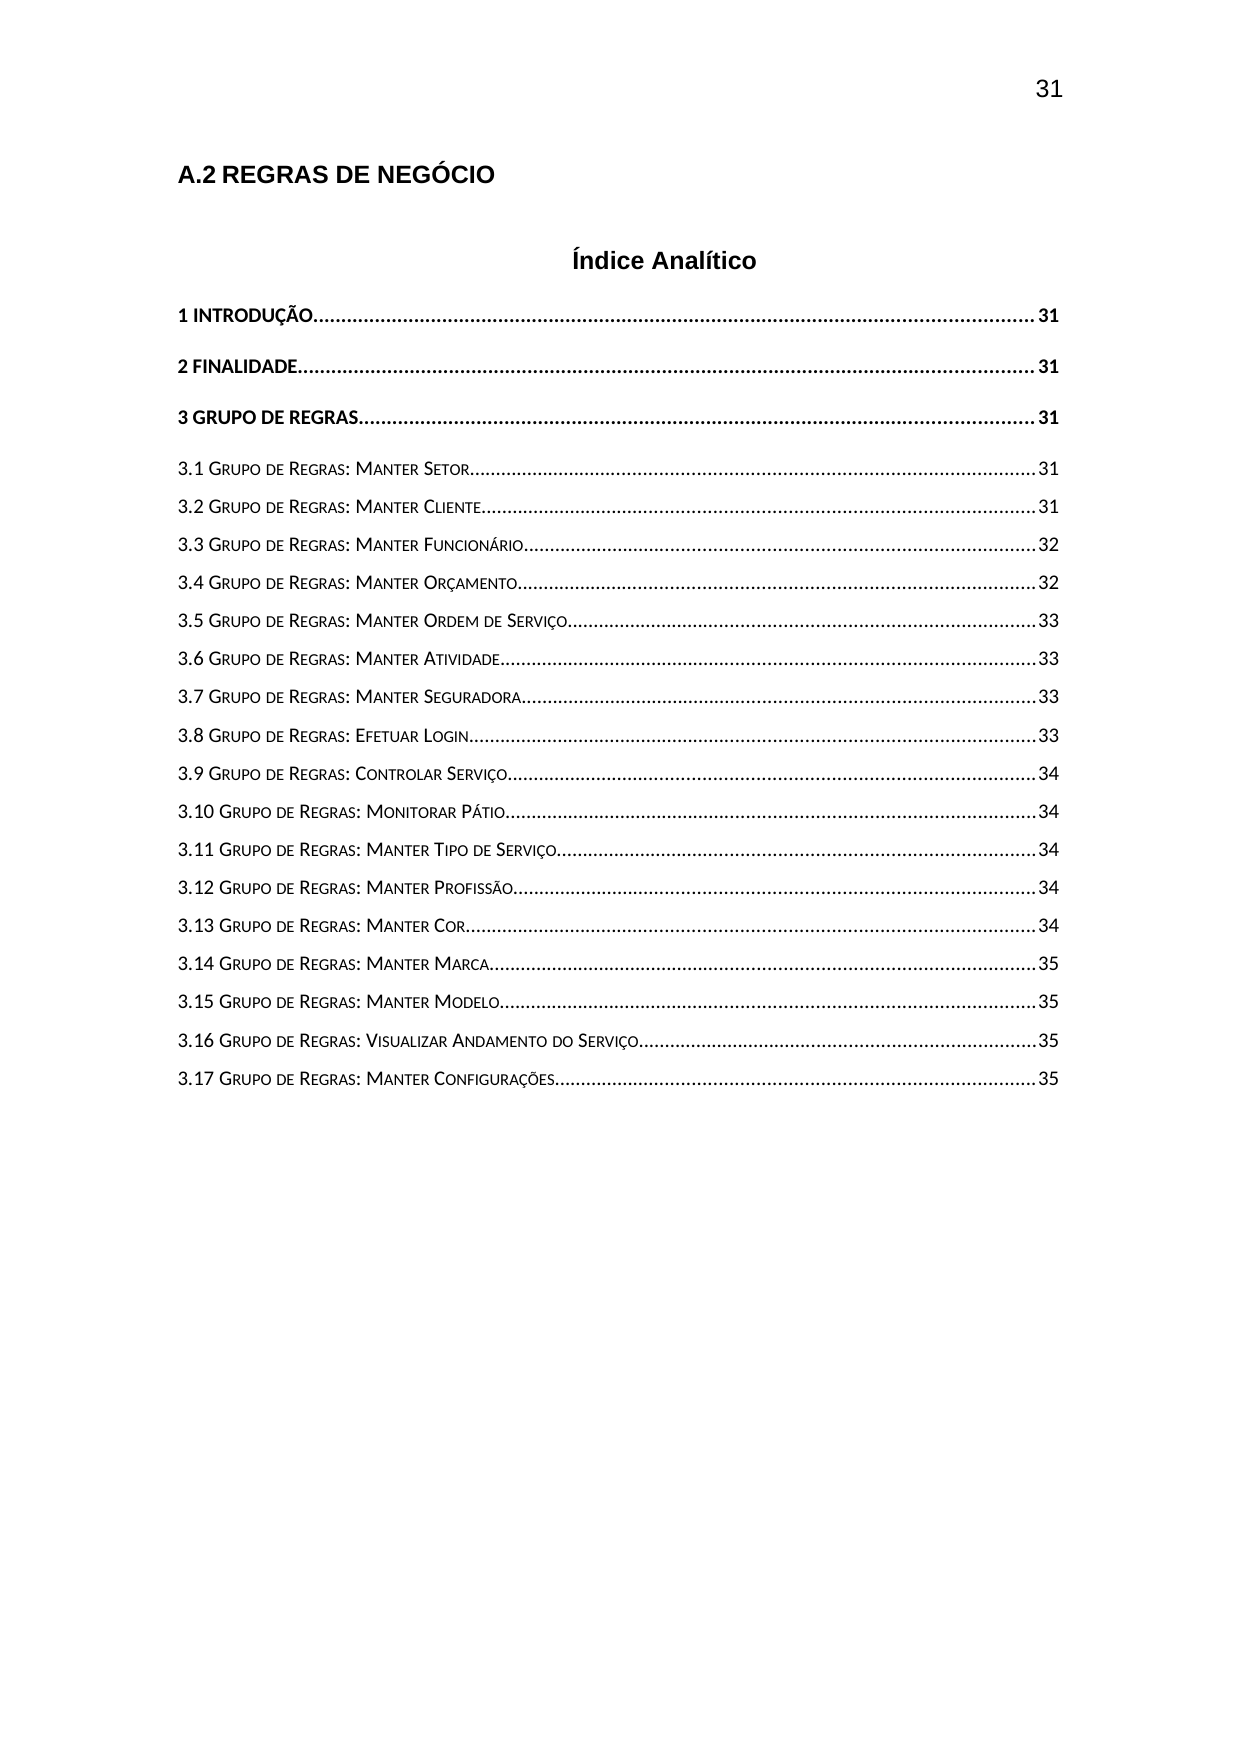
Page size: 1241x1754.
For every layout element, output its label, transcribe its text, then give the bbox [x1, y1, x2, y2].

text 3.8 Grupo de Regras: Efetuar Login 33 [177, 722, 1063, 747]
text 1 Introdução 31 [177, 302, 1063, 327]
text 3.2 Grupo de Regras: Manter Cliente 31 [177, 493, 1063, 518]
text 3.17 Grupo de Regras: Manter Configurações 35 [177, 1065, 1063, 1090]
text 3.4 Grupo de Regras: Manter Orçamento 32 [177, 569, 1063, 595]
text Regras de negócio [177, 160, 1063, 189]
text 3.13 Grupo de Regras: Manter Cor 34 [177, 912, 1063, 938]
text 3 Grupo de Regras 31 [177, 404, 1063, 430]
text 2 Finalidade 31 [177, 354, 1063, 379]
text 3.10 Grupo de Regras: Monitorar Pátio 34 [177, 798, 1063, 823]
text 3.6 Grupo de Regras: Manter Atividade 33 [177, 646, 1063, 671]
text 3.15 Grupo de Regras: Manter Modelo 35 [177, 989, 1063, 1014]
text 3.7 Grupo de Regras: Manter Seguradora 33 [177, 684, 1063, 709]
text 3.14 Grupo de Regras: Manter Marca 35 [177, 951, 1063, 976]
text 3.5 Grupo de Regras: Manter Ordem de Serviço 33 [177, 607, 1063, 633]
text 3.9 Grupo de Regras: Controlar Serviço 34 [177, 760, 1063, 785]
text 3.12 Grupo de Regras: Manter Profissão 34 [177, 874, 1063, 900]
text Índice Analítico [177, 246, 1063, 275]
text 3.1 Grupo de Regras: Manter Setor 31 [177, 455, 1063, 480]
text 3.16 Grupo de Regras: Visualizar Andamento do Serviço 35 [177, 1027, 1063, 1052]
text 3.11 Grupo de Regras: Manter Tipo de Serviço 34 [177, 836, 1063, 862]
text 3.3 Grupo de Regras: Manter Funcionário 32 [177, 531, 1063, 557]
